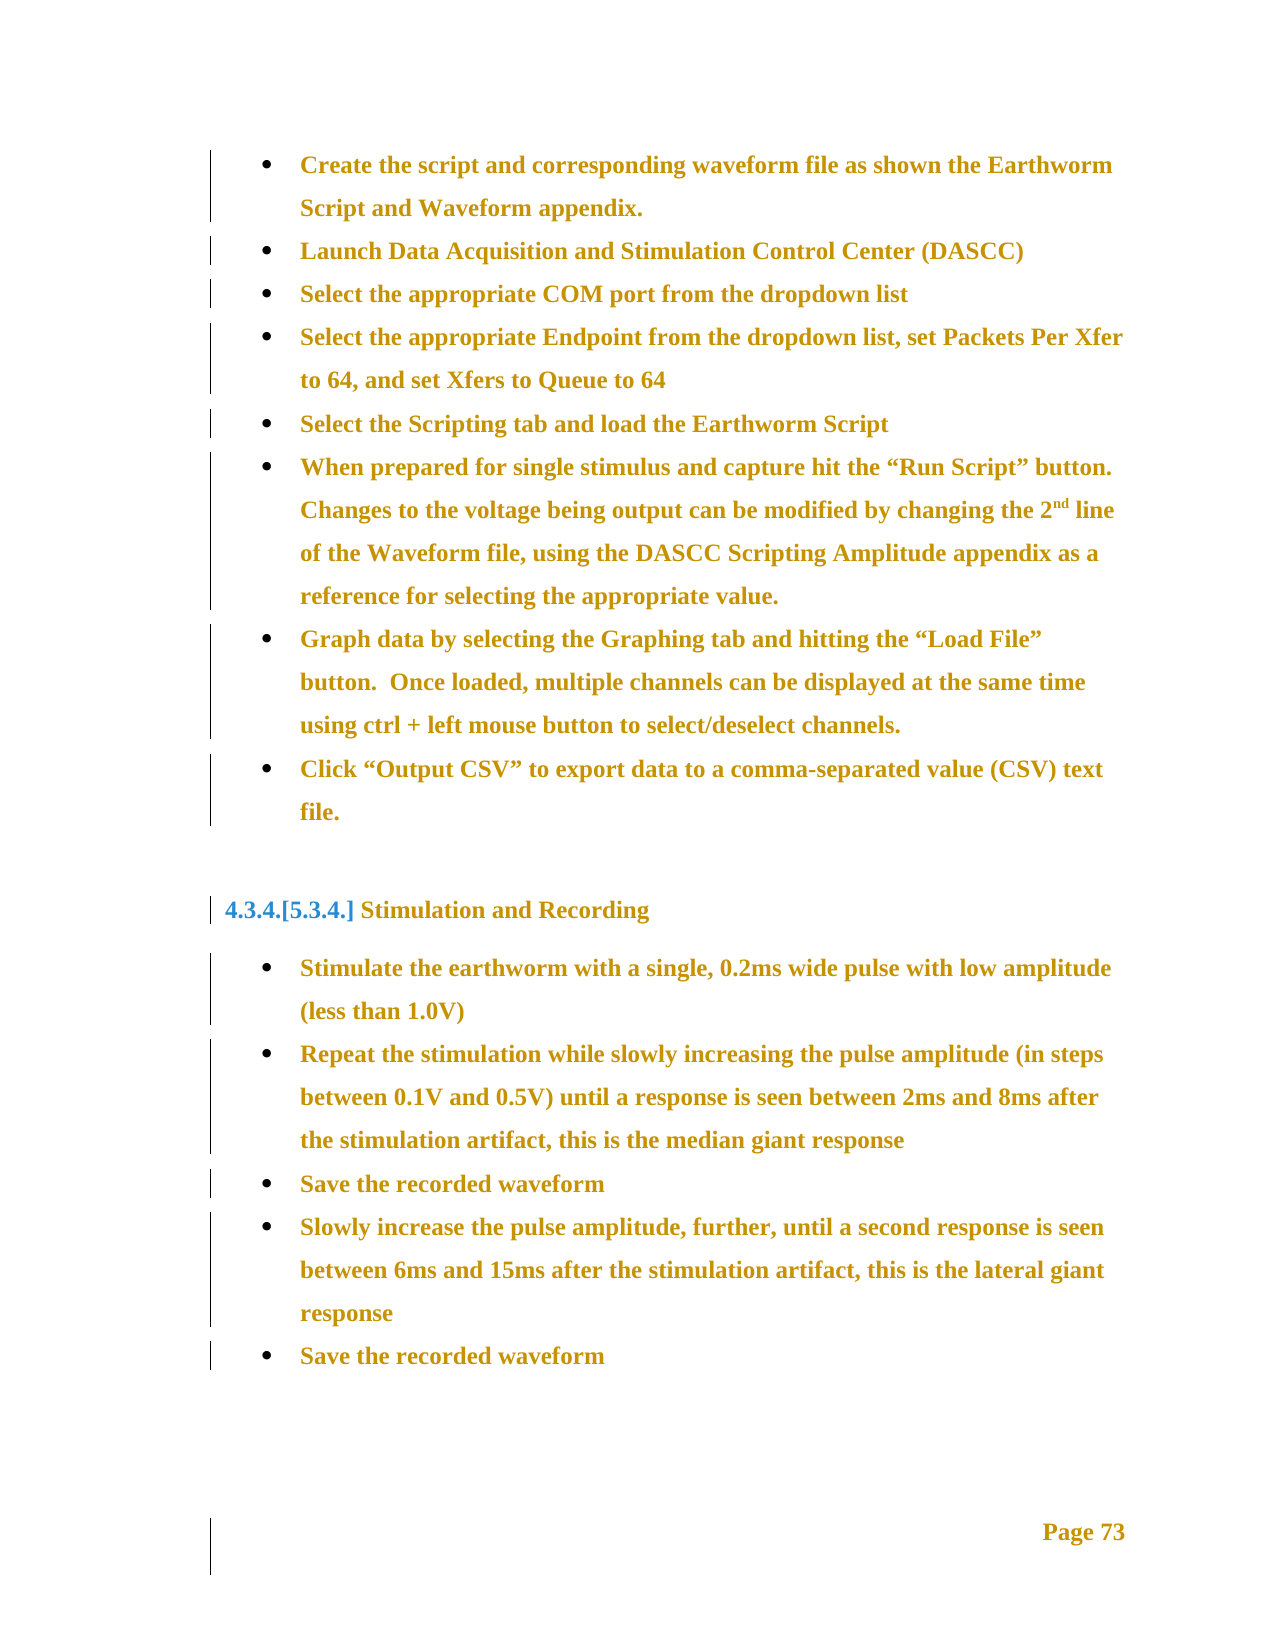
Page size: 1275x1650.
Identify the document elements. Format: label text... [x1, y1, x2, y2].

list Select the Scripting tab and load the Earthworm Script [262, 409, 1125, 437]
list Create the script and corresponding waveform file as shown the appendix. [262, 150, 1125, 222]
list Select the appropriate Endpoint from the dropdown list, set Packets Per Xfer to 64, and set Xfers to Queue to 64 [262, 322, 1125, 394]
list When prepared for single stimulus and capture hit the “Run Script” button. Changes to the voltage being output can be modified by changing the 2nd line of the Waveform file, using the appendix as a reference for selecting the appropriate value. [262, 452, 1125, 610]
list Save the recorded waveform [262, 1169, 1125, 1197]
list Select the appropriate COM port from the dropdown list [262, 279, 1125, 308]
list Launch Data Acquisition and Stimulation Control Center (DASCC) [262, 236, 1125, 265]
list Graph data by selecting the Graphing tab and hitting the “Load File” button. Once loaded, multiple channels can be displayed at the same time using ctrl + left mouse button to select/deselect channels. [262, 624, 1125, 739]
list Slowly increase the pulse amplitude, further, until a second response is seen between 6ms and 15ms after the stimulation artifact, this is the lateral giant response [262, 1212, 1125, 1327]
list Click “Output CSV” to export data to a comma-separated value (CSV) text file. [262, 754, 1125, 826]
list Save the recorded waveform [262, 1341, 1125, 1370]
subtitle Stimulation and Recording [225, 896, 1125, 924]
list Repeat the stimulation while slowly increasing the pulse amplitude (in steps between 0.1V and 0.5V) until a response is seen between 2ms and 8ms after the stimulation artifact, this is the median giant response [262, 1039, 1125, 1154]
list Stimulate the earthworm with a single, 0.2ms wide pulse with low amplitude (less than 1.0V) [262, 953, 1125, 1025]
